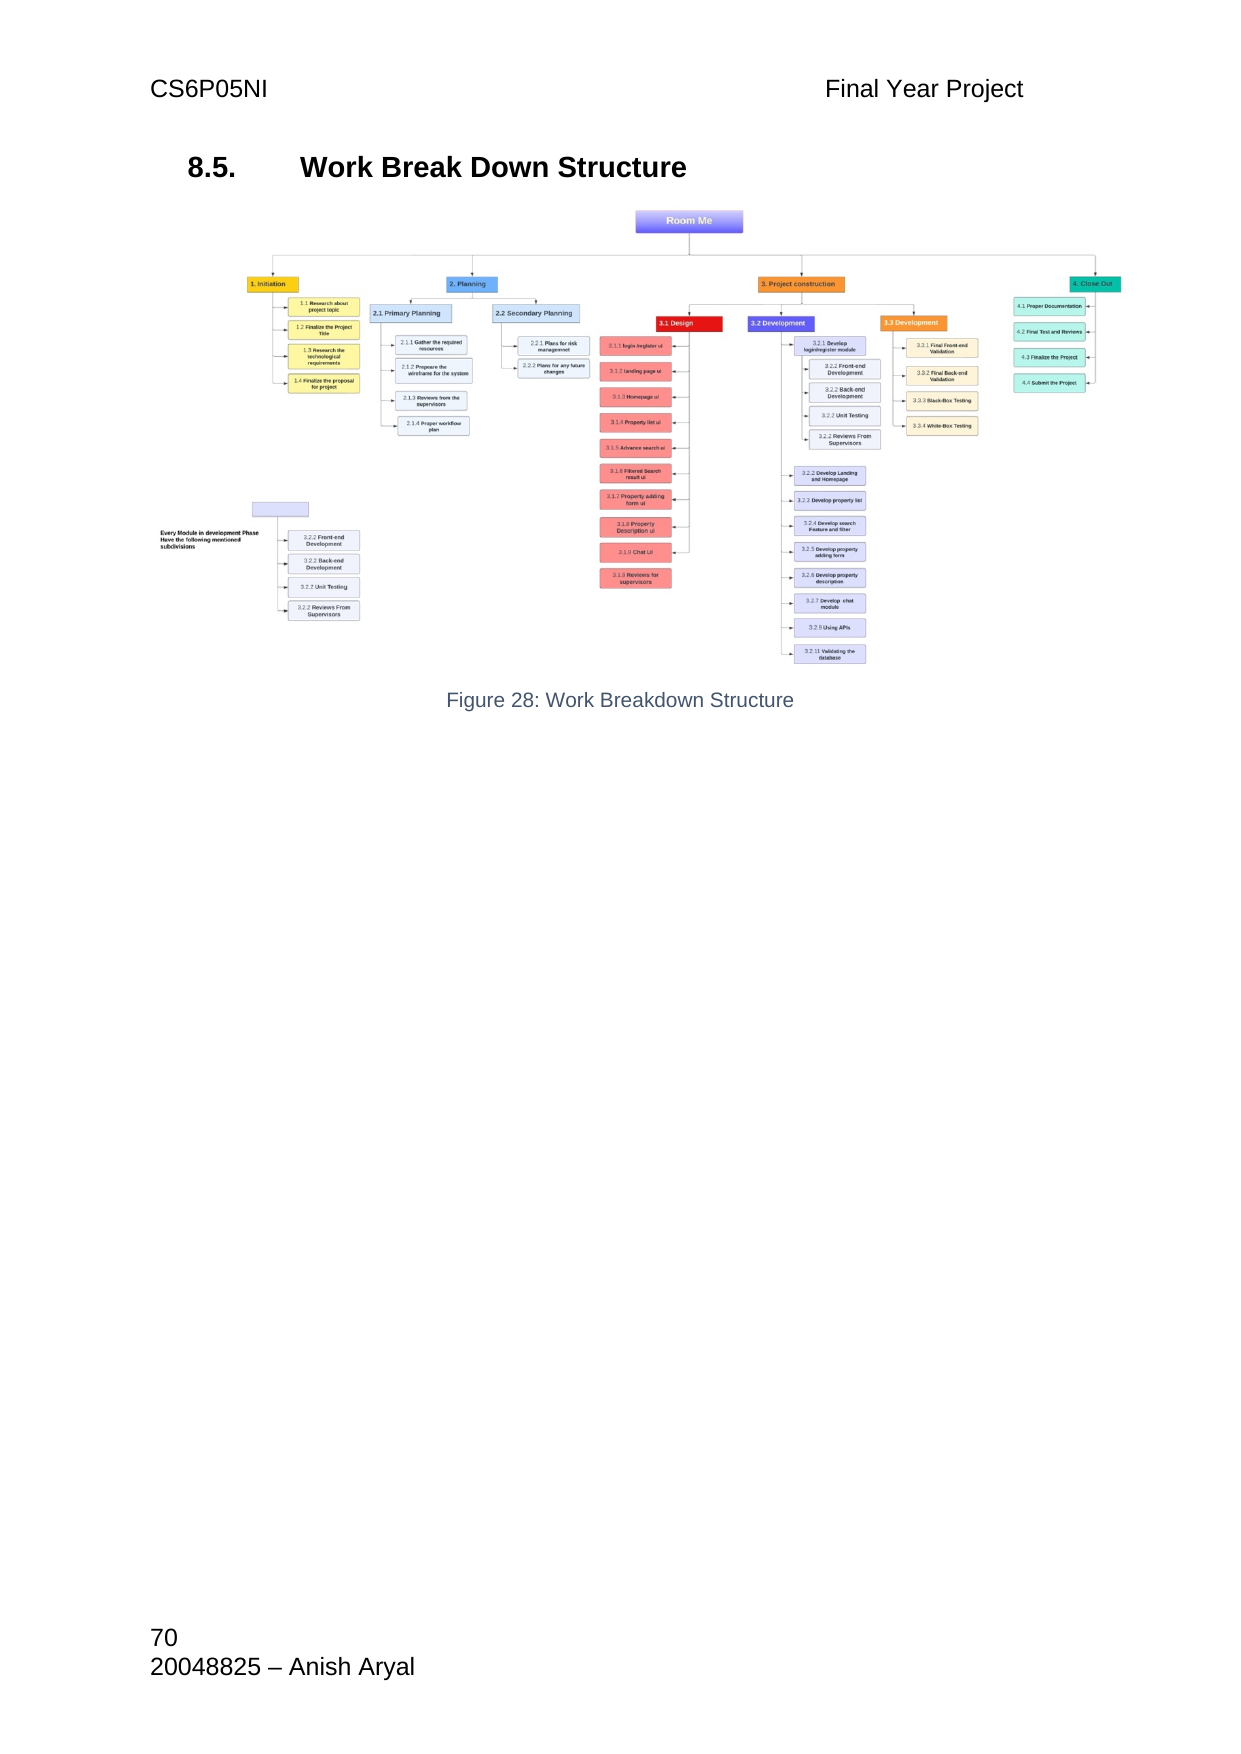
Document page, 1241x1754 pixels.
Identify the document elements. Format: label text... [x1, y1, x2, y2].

picture [150, 200, 1131, 674]
text Figure 28: Work Breakdown Structure [150, 688, 1090, 712]
subtitle Work Break Down Structure [187, 150, 1090, 183]
